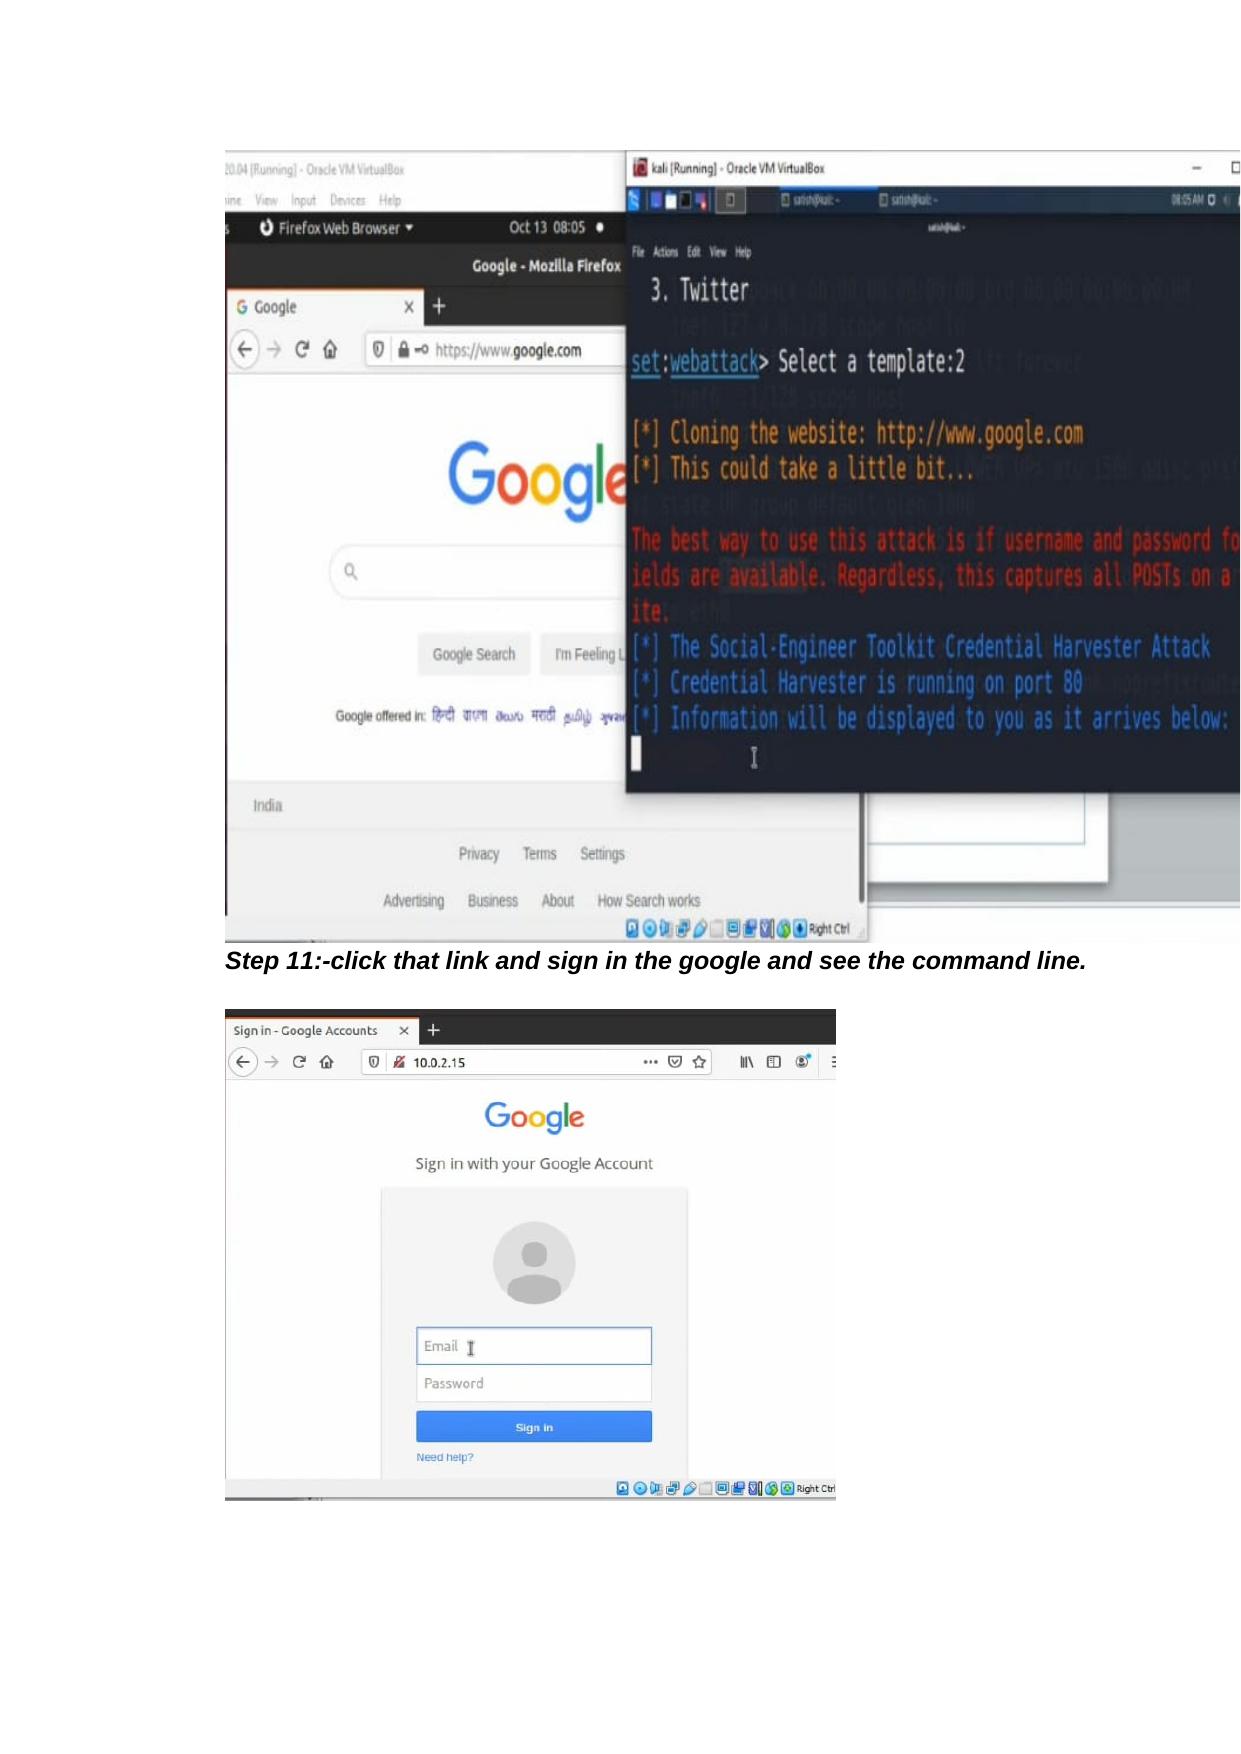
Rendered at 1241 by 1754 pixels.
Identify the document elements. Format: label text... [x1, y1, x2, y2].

picture [225, 150, 1241, 943]
list Step 11:-click that link and sign in the google and see the command line. [225, 946, 1090, 975]
picture [225, 1009, 836, 1501]
